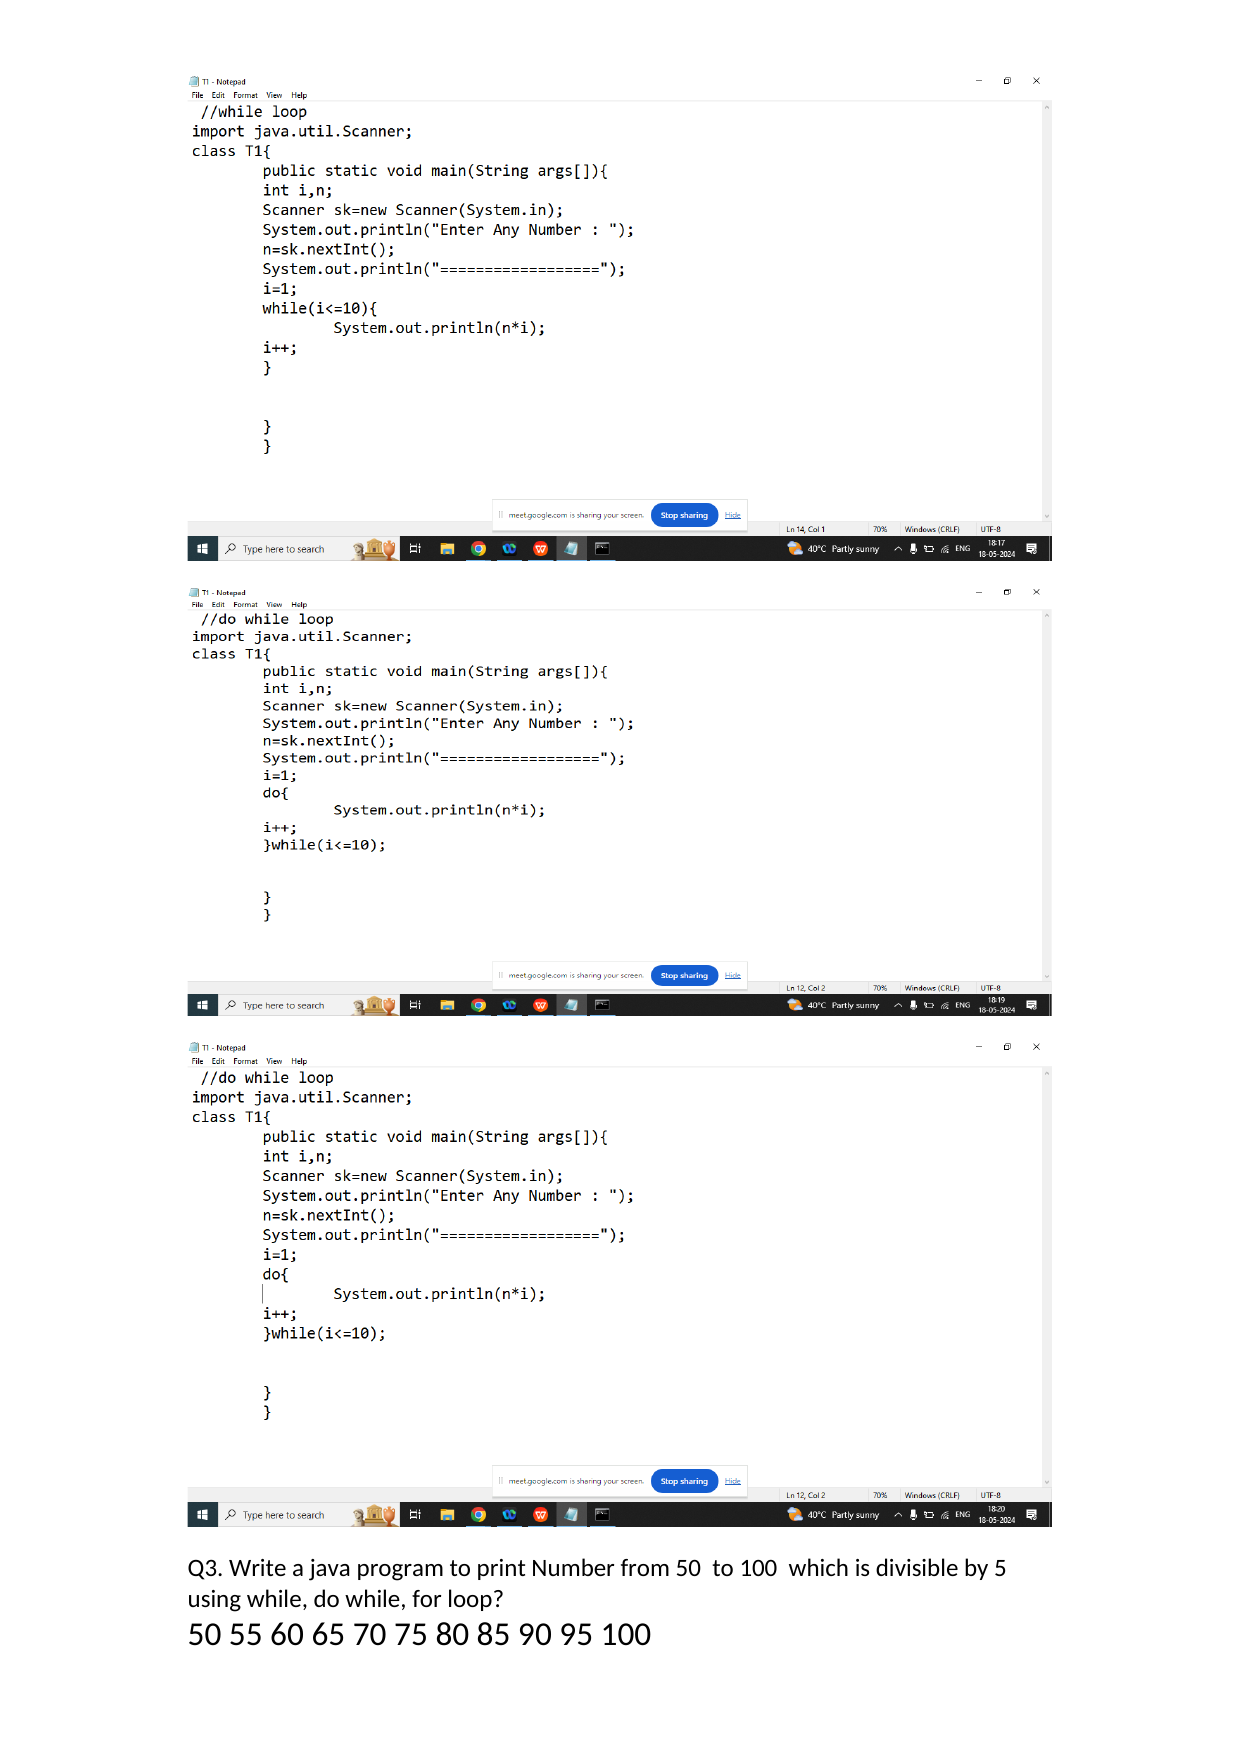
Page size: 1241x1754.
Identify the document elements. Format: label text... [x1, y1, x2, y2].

picture [187, 1040, 1052, 1527]
picture [187, 75, 1052, 561]
text 50 55 60 65 70 75 80 85 90 95 100 [187, 1613, 1053, 1654]
text Q3. Write a java program to print Number from 50 to 100 which is divisible by 5 using while, do while, for loop? [187, 1552, 1053, 1613]
picture [187, 586, 1052, 1016]
